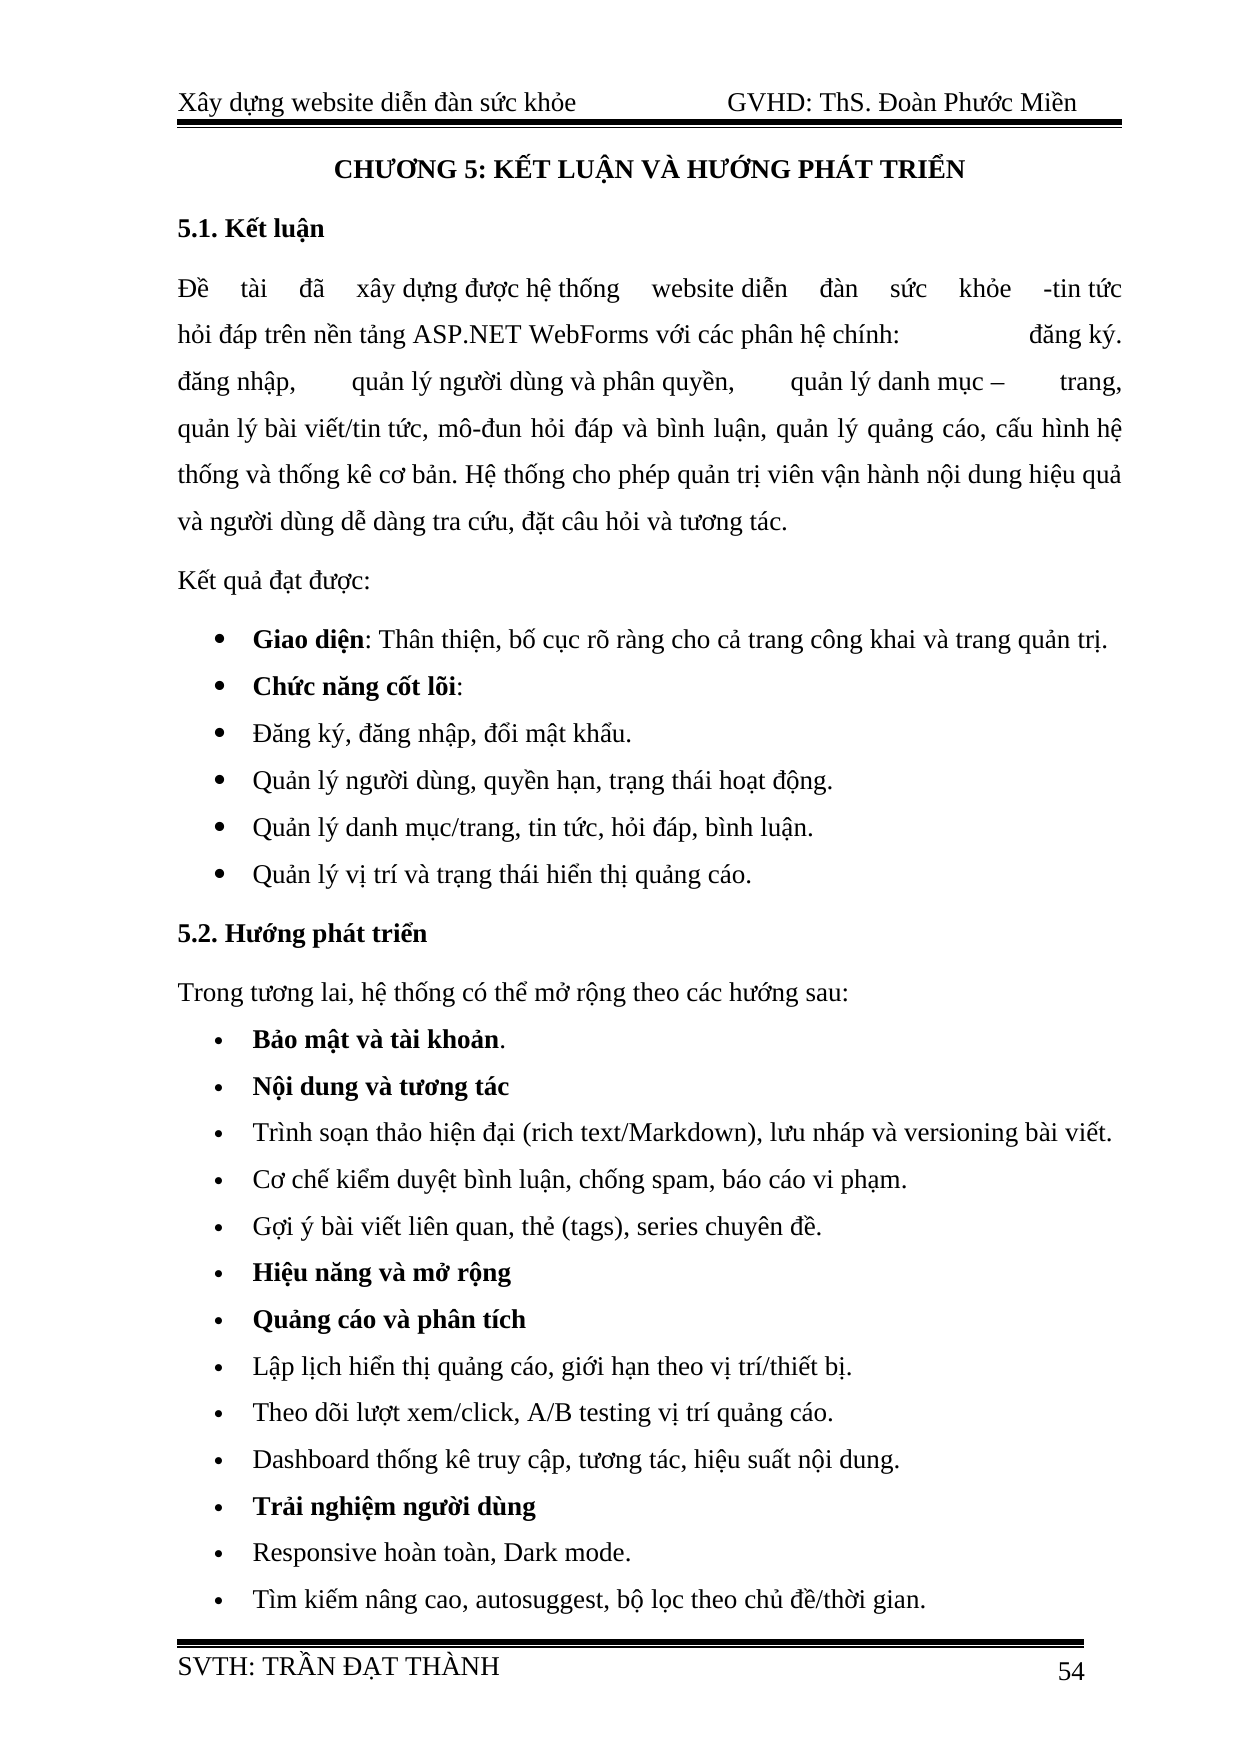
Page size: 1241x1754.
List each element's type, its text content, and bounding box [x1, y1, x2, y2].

text Đề tài đã xây dựng được hệ thống website diễn đàn sức khỏe -tin tức hỏi đáp trên nền tảng ASP.NET WebForms với các phân hệ chính: đăng ký. đăng nhập, quản lý người dùng và phân quyền, quản lý danh mục – trang, quản lý bài viết/tin tức, mô-đun hỏi đáp và bình luận, quản lý quảng cáo, cấu hình hệ thống và thống kê cơ bản. Hệ thống cho phép quản trị viên vận hành nội dung hiệu quả và người dùng dễ dàng tra cứu, đặt câu hỏi và tương tác. [177, 272, 1122, 536]
list Gợi ý bài viết liên quan, thẻ (tags), series chuyên đề. [215, 1209, 1122, 1241]
list Quảng cáo và phân tích [215, 1303, 1122, 1334]
list Cơ chế kiểm duyệt bình luận, chống spam, báo cáo vi phạm. [215, 1163, 1122, 1194]
list Nội dung và tương tác [215, 1069, 1122, 1101]
text Trong tương lai, hệ thống có thể mở rộng theo các hướng sau: [177, 976, 1122, 1007]
subtitle 5.2. Hướng phát triển [177, 917, 1122, 948]
list Hiệu năng và mở rộng [215, 1256, 1122, 1287]
list Theo dõi lượt xem/click, A/B testing vị trí quảng cáo. [215, 1396, 1122, 1427]
list Quản lý vị trí và trạng thái hiển thị quảng cáo. [215, 858, 1122, 889]
list Responsive hoàn toàn, Dark mode. [215, 1536, 1122, 1567]
list Trình soạn thảo hiện đại (rich text/Markdown), lưu nháp và versioning bài viết. [215, 1116, 1122, 1147]
list Bảo mật và tài khoản. [215, 1023, 1122, 1054]
list Quản lý người dùng, quyền hạn, trạng thái hoạt động. [215, 764, 1122, 795]
list Đăng ký, đăng nhập, đổi mật khẩu. [215, 717, 1122, 748]
list Quản lý danh mục/trang, tin tức, hỏi đáp, bình luận. [215, 811, 1122, 842]
subtitle 5.1. Kết luận [177, 212, 1122, 244]
list Lập lịch hiển thị quảng cáo, giới hạn theo vị trí/thiết bị. [215, 1349, 1122, 1381]
list Giao diện: Thân thiện, bố cục rõ ràng cho cả trang công khai và trang quản trị. [215, 623, 1122, 654]
list Chức năng cốt lõi: [215, 670, 1122, 701]
list Dashboard thống kê truy cập, tương tác, hiệu suất nội dung. [215, 1443, 1122, 1474]
list Trải nghiệm người dùng [215, 1489, 1122, 1521]
subtitle CHƯƠNG 5: KẾT LUẬN VÀ HƯỚNG PHÁT TRIỂN [177, 153, 1122, 184]
text Kết quả đạt được: [177, 564, 1122, 595]
list Tìm kiếm nâng cao, autosuggest, bộ lọc theo chủ đề/thời gian. [215, 1583, 1122, 1614]
